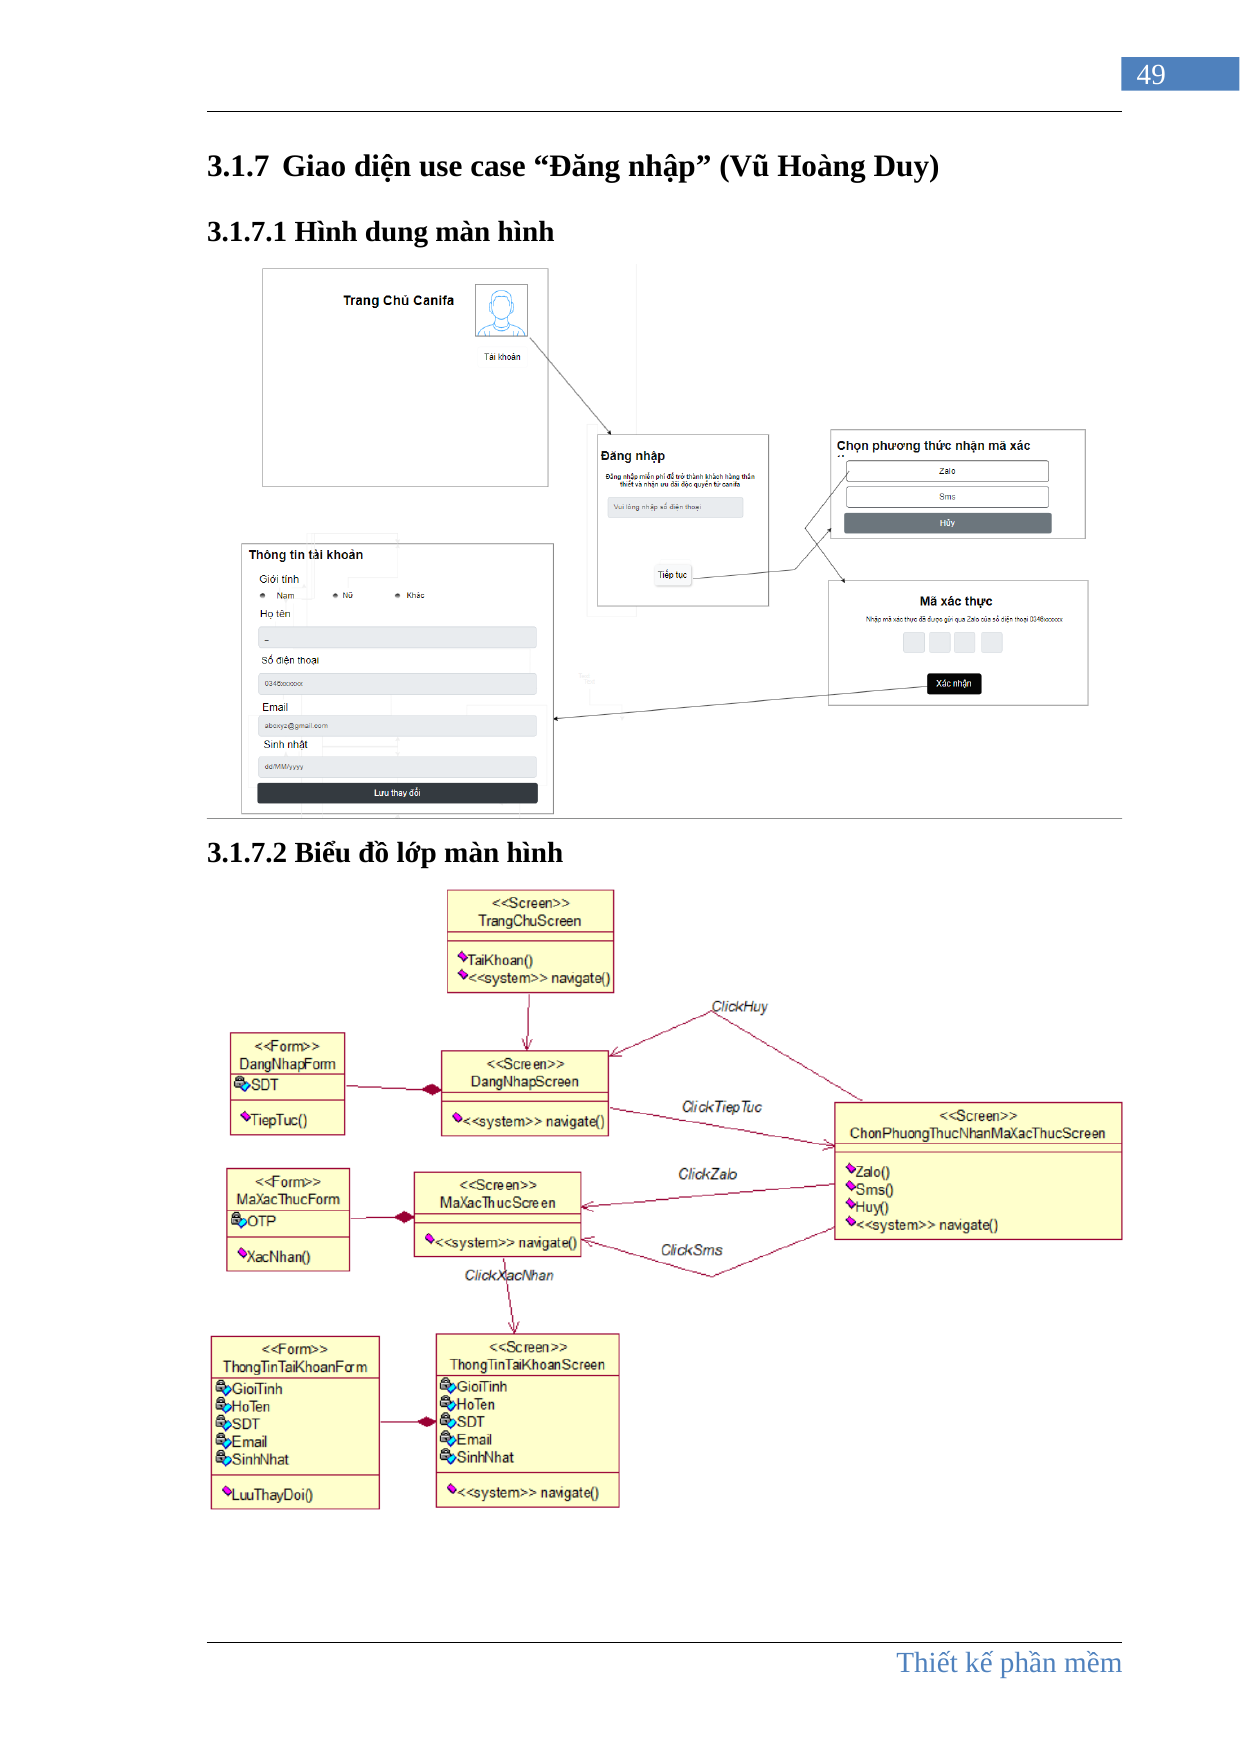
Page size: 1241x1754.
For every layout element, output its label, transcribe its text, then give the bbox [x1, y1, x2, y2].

picture [206, 885, 1128, 1518]
picture [206, 264, 1123, 819]
text 3.1.7.1 Hình dung màn hình [207, 214, 1122, 248]
subtitle Giao diện use case “Đăng nhập” (Vũ Hoàng Duy) [207, 148, 1122, 184]
text 3.1.7.2 Biểu đồ lớp màn hình [207, 835, 1122, 869]
